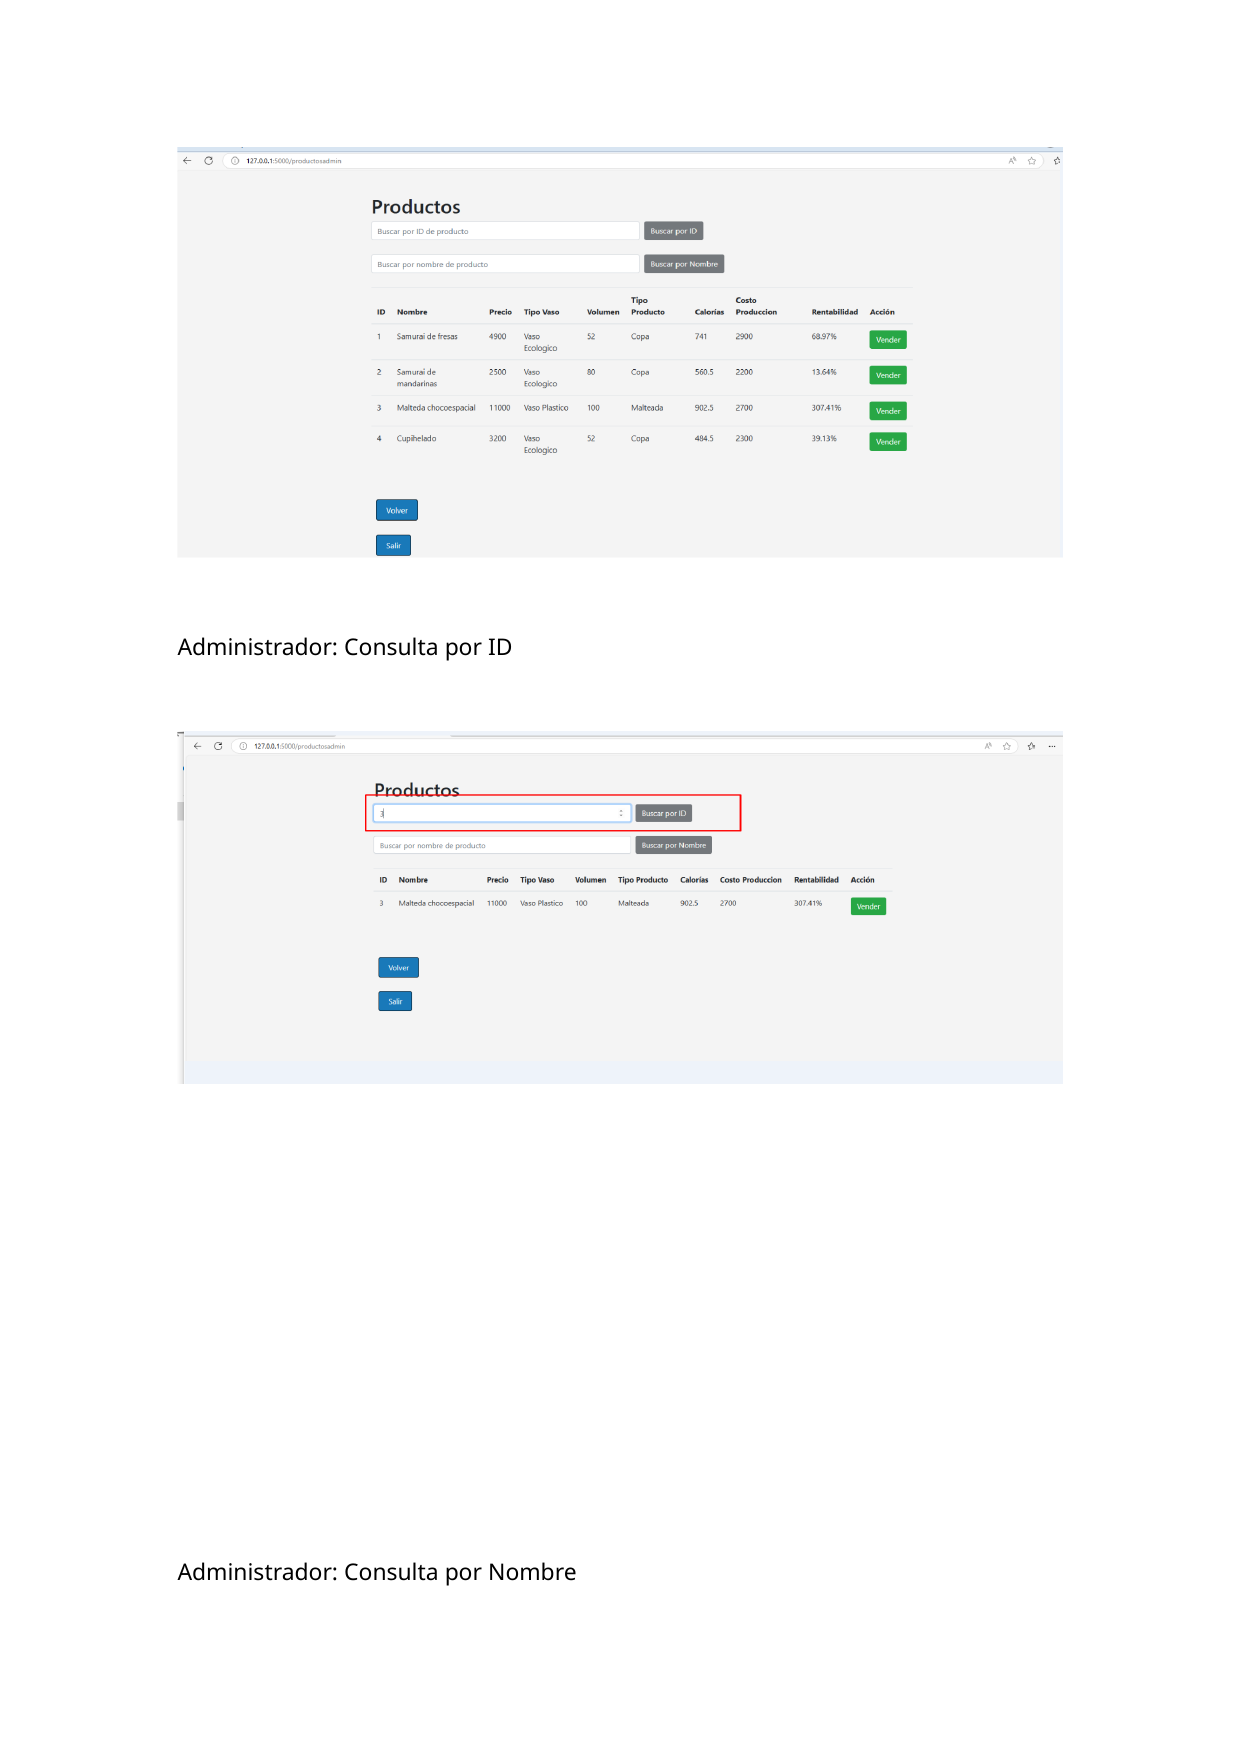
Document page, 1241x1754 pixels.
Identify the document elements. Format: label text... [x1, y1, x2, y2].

text Administrador: Consulta por ID [177, 630, 1063, 662]
text Administrador: Consulta por Nombre [177, 1556, 1063, 1587]
picture [177, 147, 1063, 561]
picture [177, 731, 1063, 1084]
